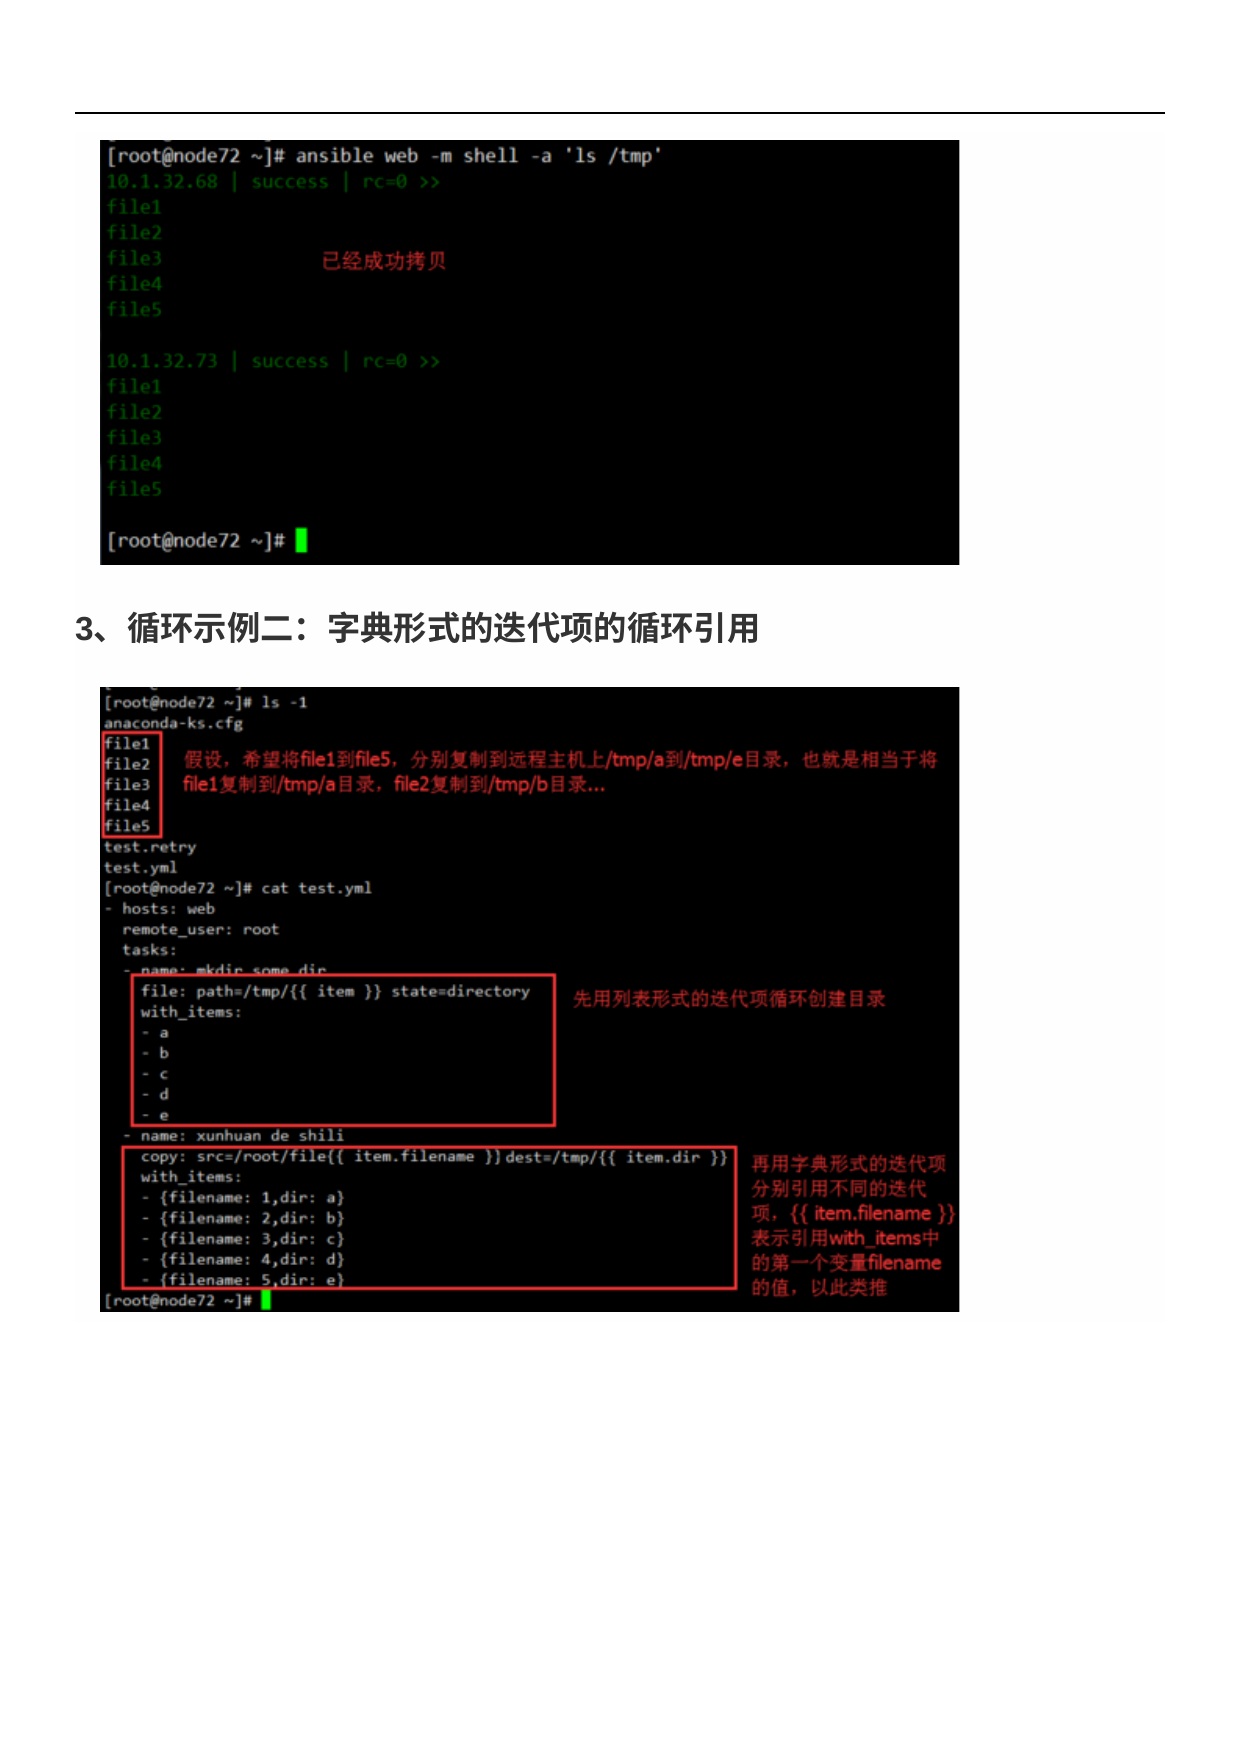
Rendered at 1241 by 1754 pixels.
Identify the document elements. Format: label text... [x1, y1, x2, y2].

subtitle 3、循环示例二：字典形式的迭代项的循环引用 [75, 592, 1165, 660]
picture [100, 687, 960, 1312]
picture [100, 140, 960, 565]
